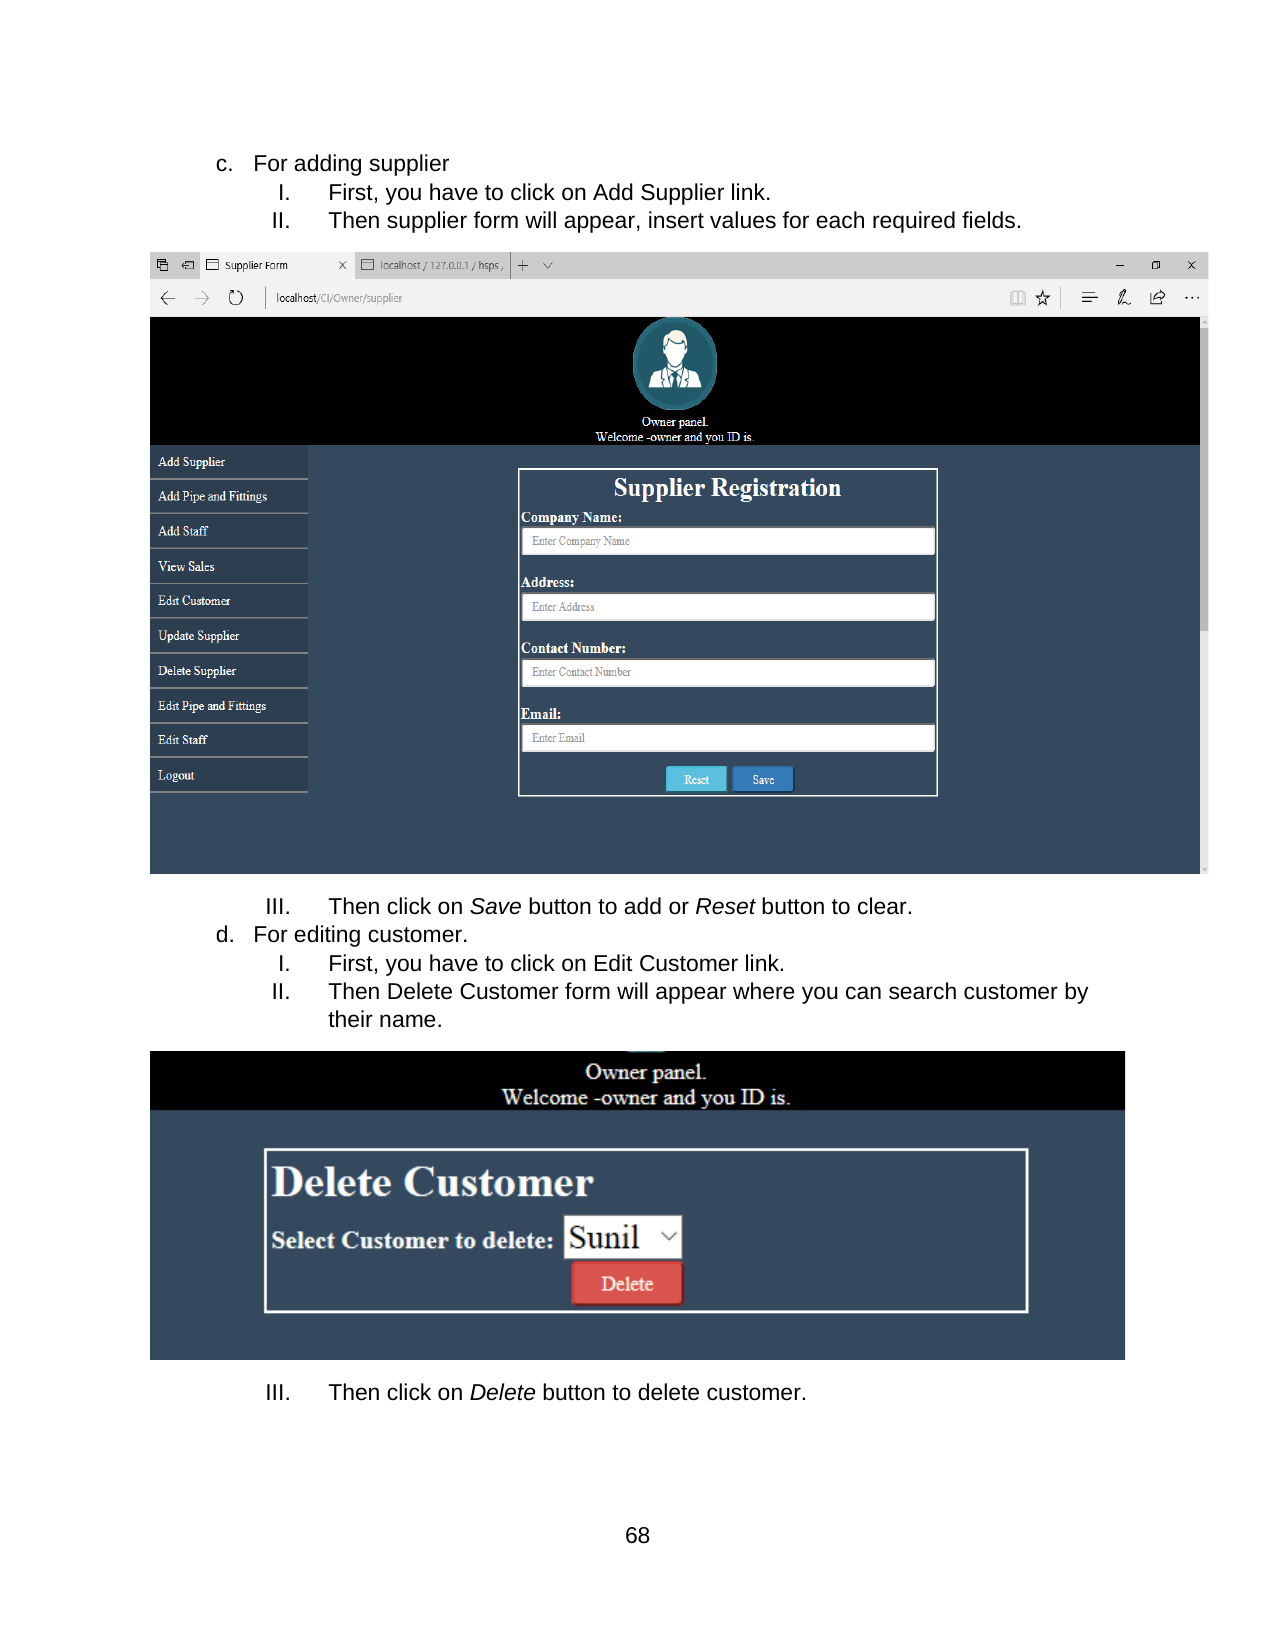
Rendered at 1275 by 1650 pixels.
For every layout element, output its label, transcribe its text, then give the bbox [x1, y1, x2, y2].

picture [150, 252, 1209, 874]
list For adding supplier [216, 150, 1125, 176]
list Then Delete Customer form will appear where you can search customer by their name. [291, 978, 1125, 1033]
list For editing customer. [216, 921, 1125, 947]
list Then click on Save button to add or Reset button to clear. [291, 893, 1125, 919]
list Then supplier form will appear, insert values for each required fields. [291, 207, 1125, 233]
list Then click on Delete button to delete customer. [291, 1379, 1125, 1405]
picture [150, 1051, 1125, 1360]
list First, you have to click on Add Supplier link. [291, 178, 1125, 205]
list First, you have to click on Edit Customer link. [291, 949, 1125, 976]
